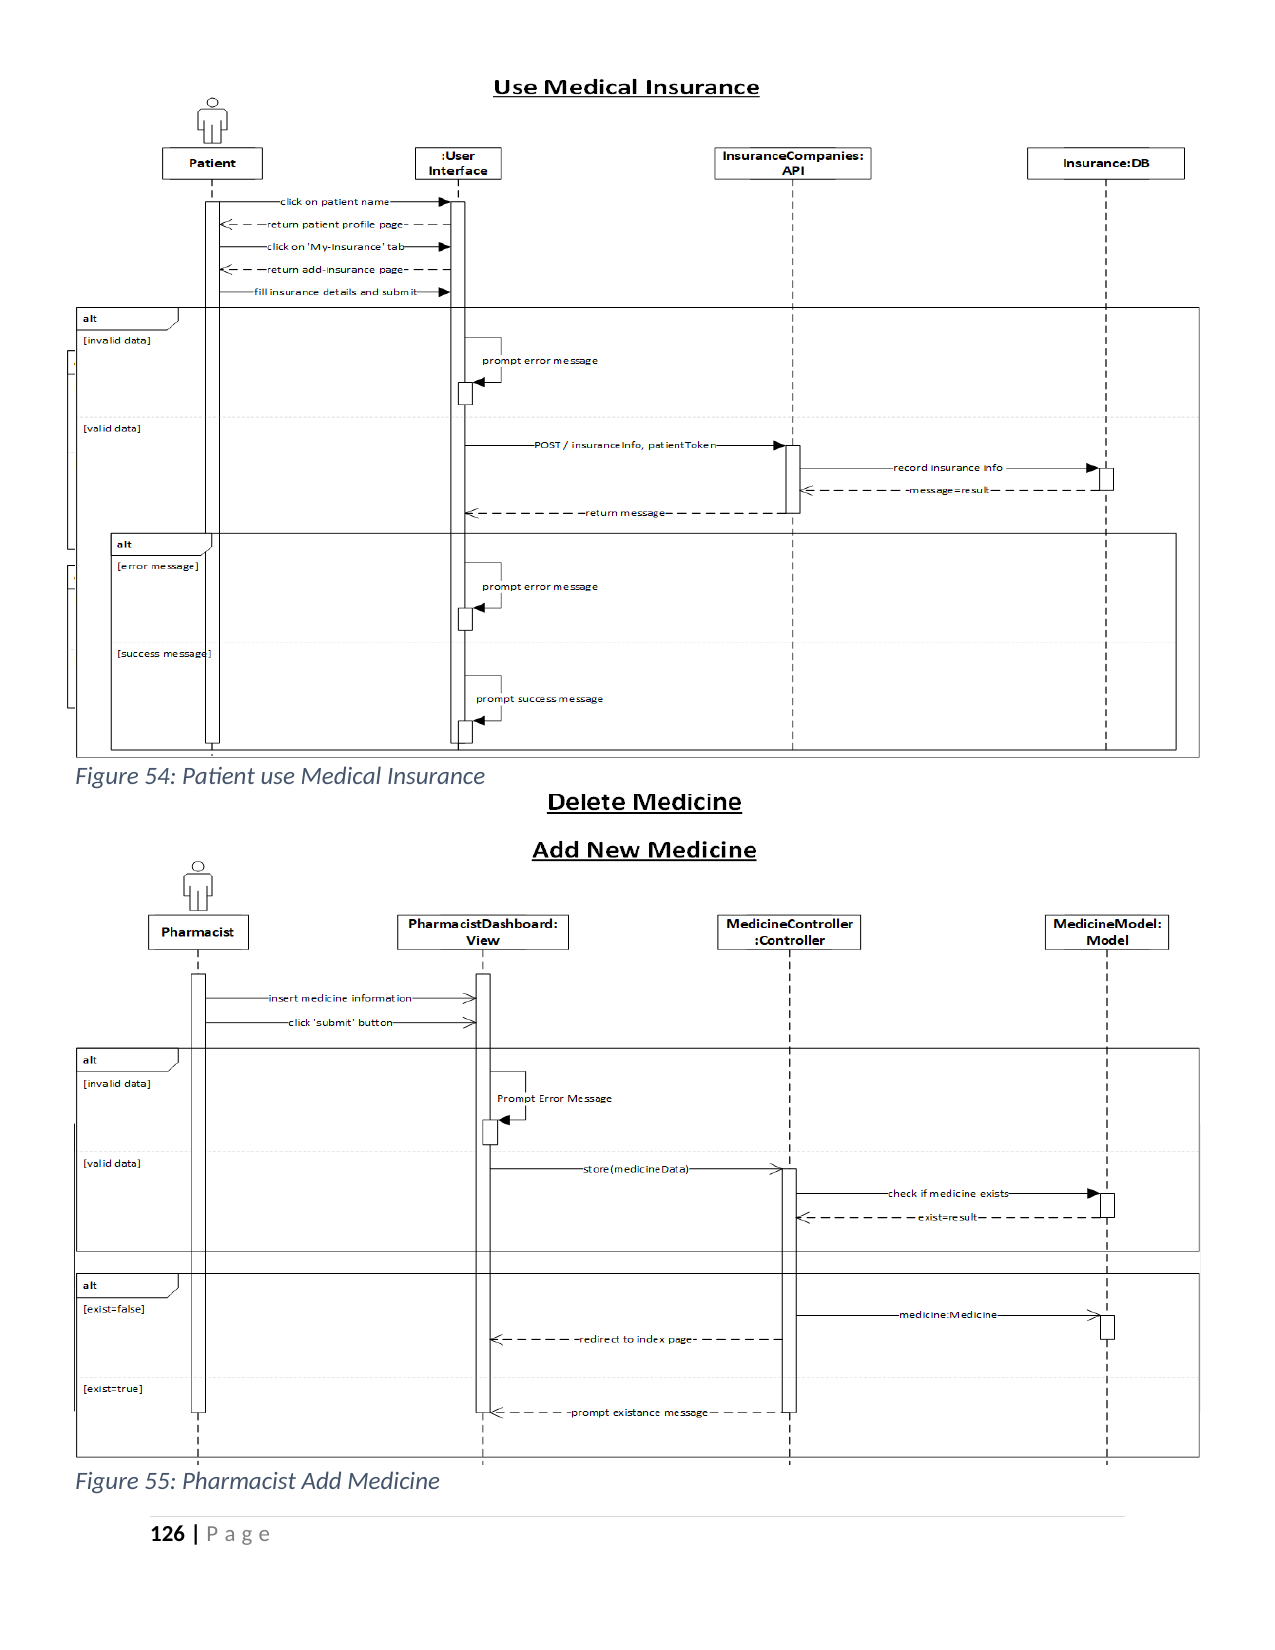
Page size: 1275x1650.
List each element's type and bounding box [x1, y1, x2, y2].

picture [73, 776, 1201, 1465]
picture [66, 67, 1200, 758]
